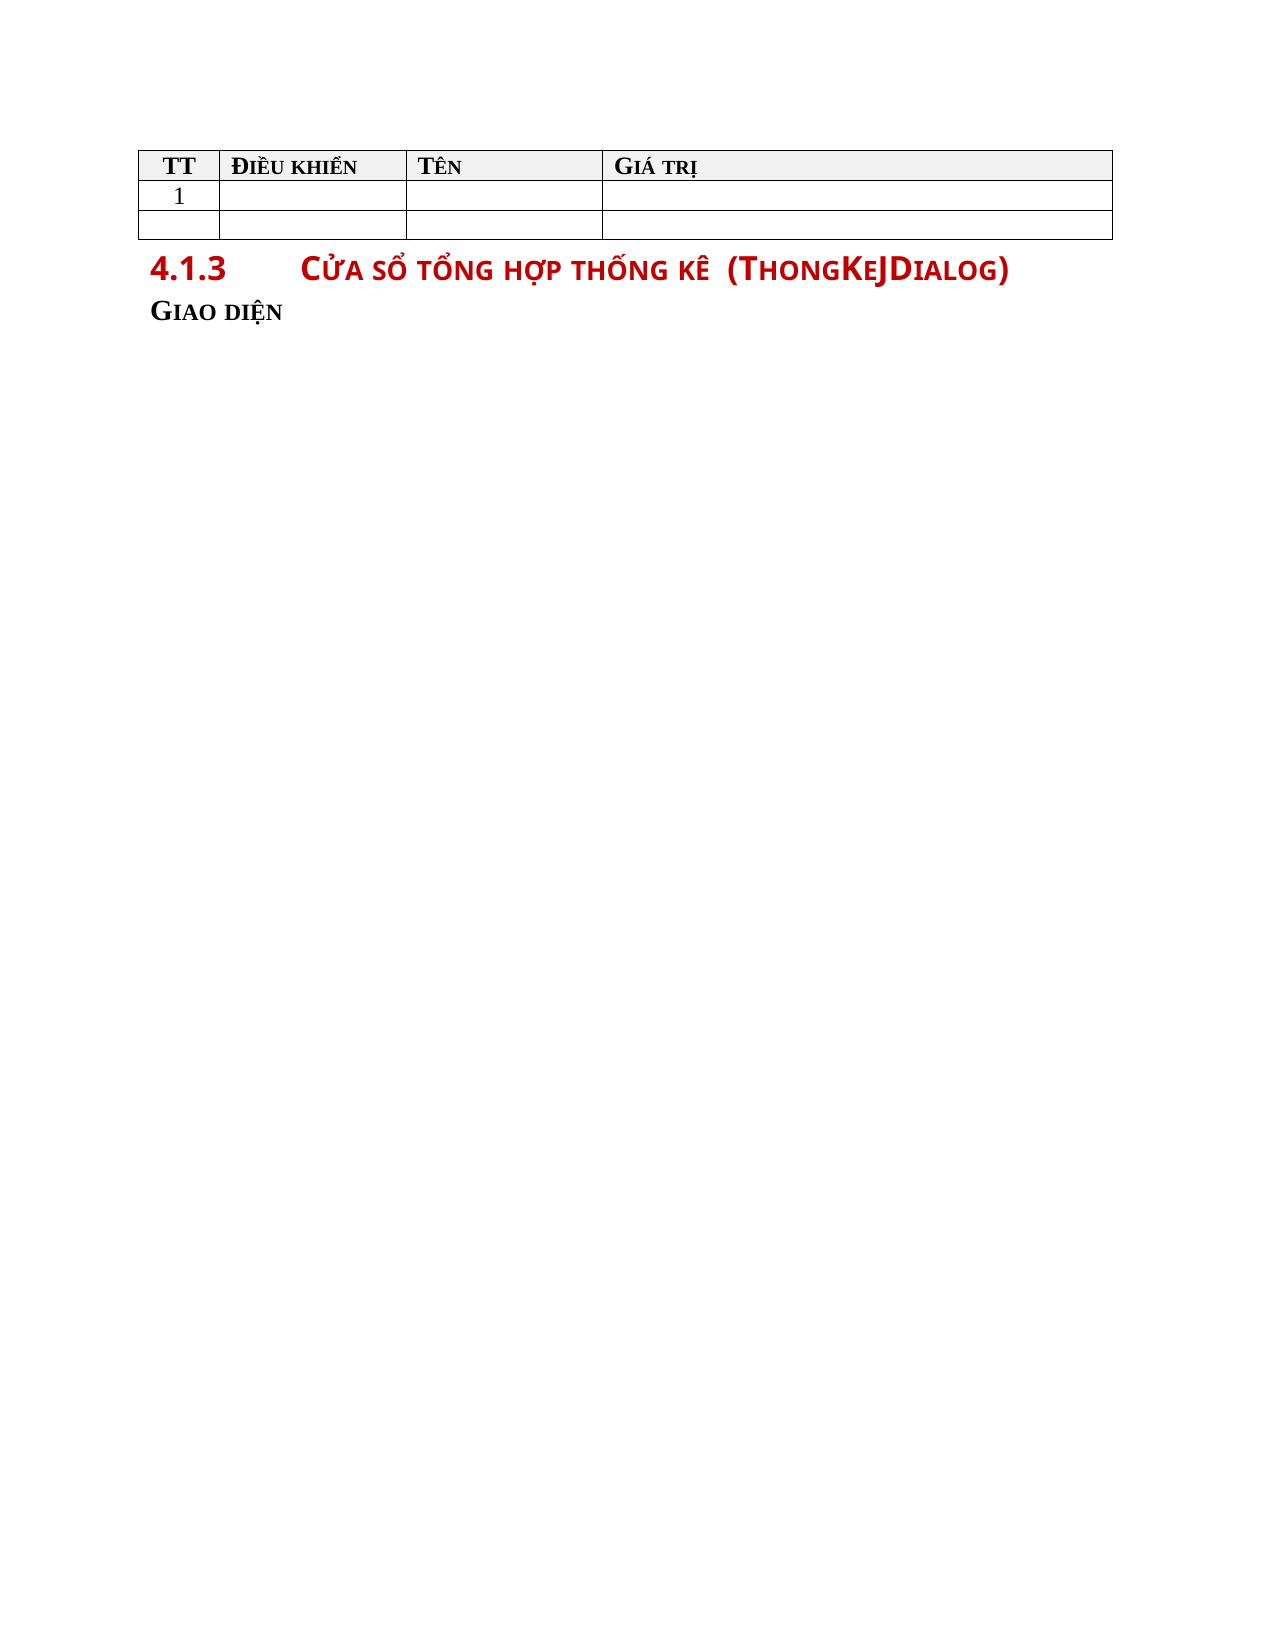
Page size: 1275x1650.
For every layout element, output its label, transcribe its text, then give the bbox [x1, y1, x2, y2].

table_cell [220, 181, 406, 209]
subtitle Cửa sổ tổng hợp thống kê (ThongKeJDialog) [150, 244, 1125, 290]
table_header TT [139, 151, 219, 180]
table_cell [603, 181, 1112, 209]
table_header Tên [407, 151, 602, 180]
table_cell [407, 211, 602, 239]
text Giao diện [150, 293, 1125, 327]
table_cell [603, 211, 1112, 239]
table_header Giá trị [603, 151, 1112, 180]
table_cell [407, 181, 602, 209]
table_cell [220, 211, 406, 239]
table_cell 1 [139, 181, 219, 209]
table_header Điều khiển [220, 151, 406, 180]
table_cell [139, 211, 219, 239]
